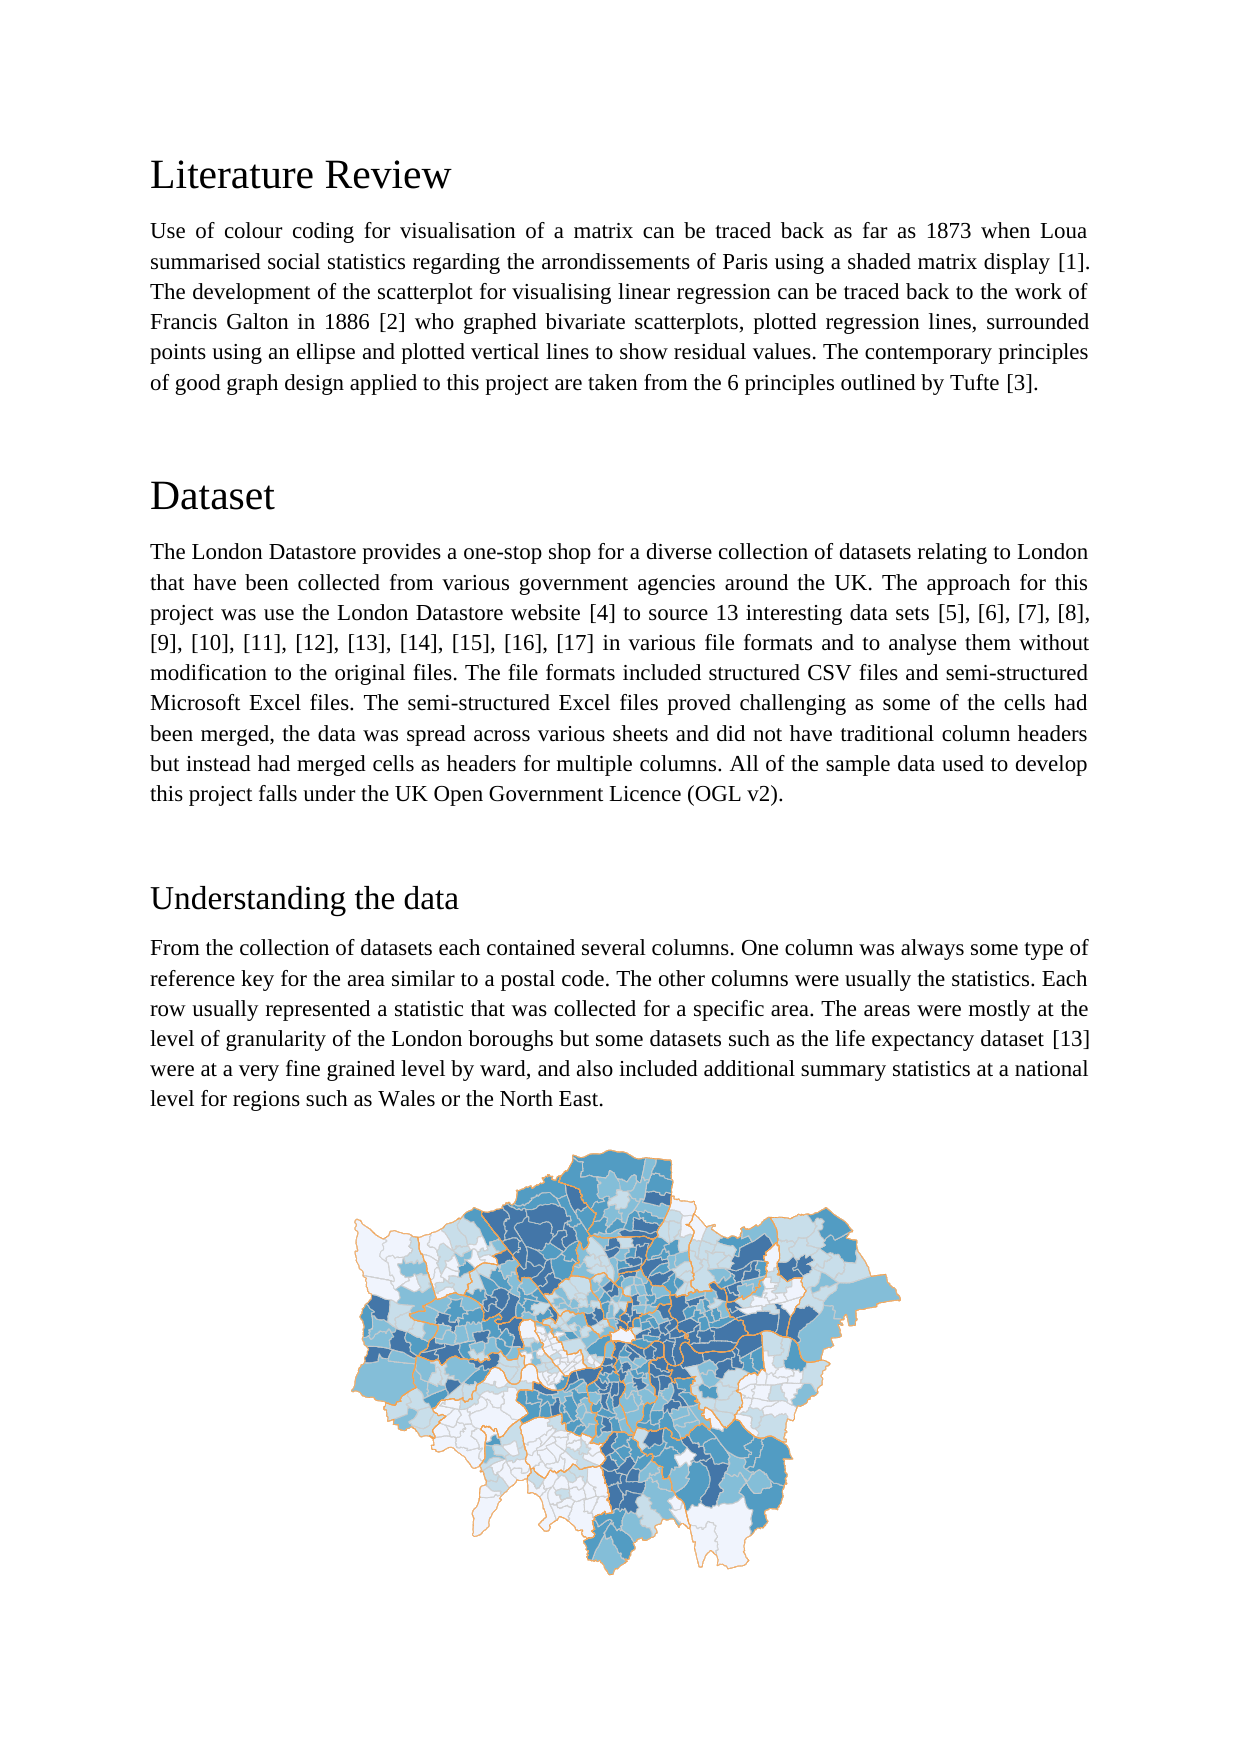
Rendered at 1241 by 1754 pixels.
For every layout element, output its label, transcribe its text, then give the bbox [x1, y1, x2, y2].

text From the collection of datasets each contained several columns. One column was always some type of reference key for the area similar to a postal code. The other columns were usually the statistics. Each row usually represented a statistic that was collected for a specific area. The areas were mostly at the level of granularity of the London boroughs but some datasets such as the life expectancy dataset [13] were at a very fine grained level by ward, and also included additional summary statistics at a national level for regions such as Wales or the North East. [150, 934, 1090, 1112]
text The London Datastore provides a one-stop shop for a diverse collection of datasets relating to London that have been collected from various government agencies around the UK. The approach for this project was use the London Datastore website [4] to source 13 interesting data sets [5], [6], [7], [8], [9], [10], [11], [12], [13], [14], [15], [16], [17] in various file formats and to analyse them without modification to the original files. The file formats included structured CSV files and semi-structured Microsoft Excel files. The semi-structured Excel files proved challenging as some of the cells had been merged, the data was spread across various sheets and did not have traditional column headers but instead had merged cells as headers for multiple columns. All of the sample data used to develop this project falls under the UK Open Government Licence (OGL v2). [150, 538, 1090, 806]
picture [316, 1146, 924, 1587]
subtitle Understanding the data [150, 878, 1090, 916]
text Use of colour coding for visualisation of a matrix can be traced back as far as 1873 when Loua summarised social statistics regarding the arrondissements of Paris using a shaded matrix display [1]. The development of the scatterplot for visualising linear regression can be traced back to the work of Francis Galton in 1886 [2] who graphed bivariate scatterplots, plotted regression lines, surrounded points using an ellipse and plotted vertical lines to show residual values. The contemporary principles of good graph design applied to this project are taken from the 6 principles outlined by Tufte [3]. [150, 218, 1090, 395]
subtitle Literature Review [150, 150, 1090, 198]
subtitle Dataset [150, 471, 1090, 519]
